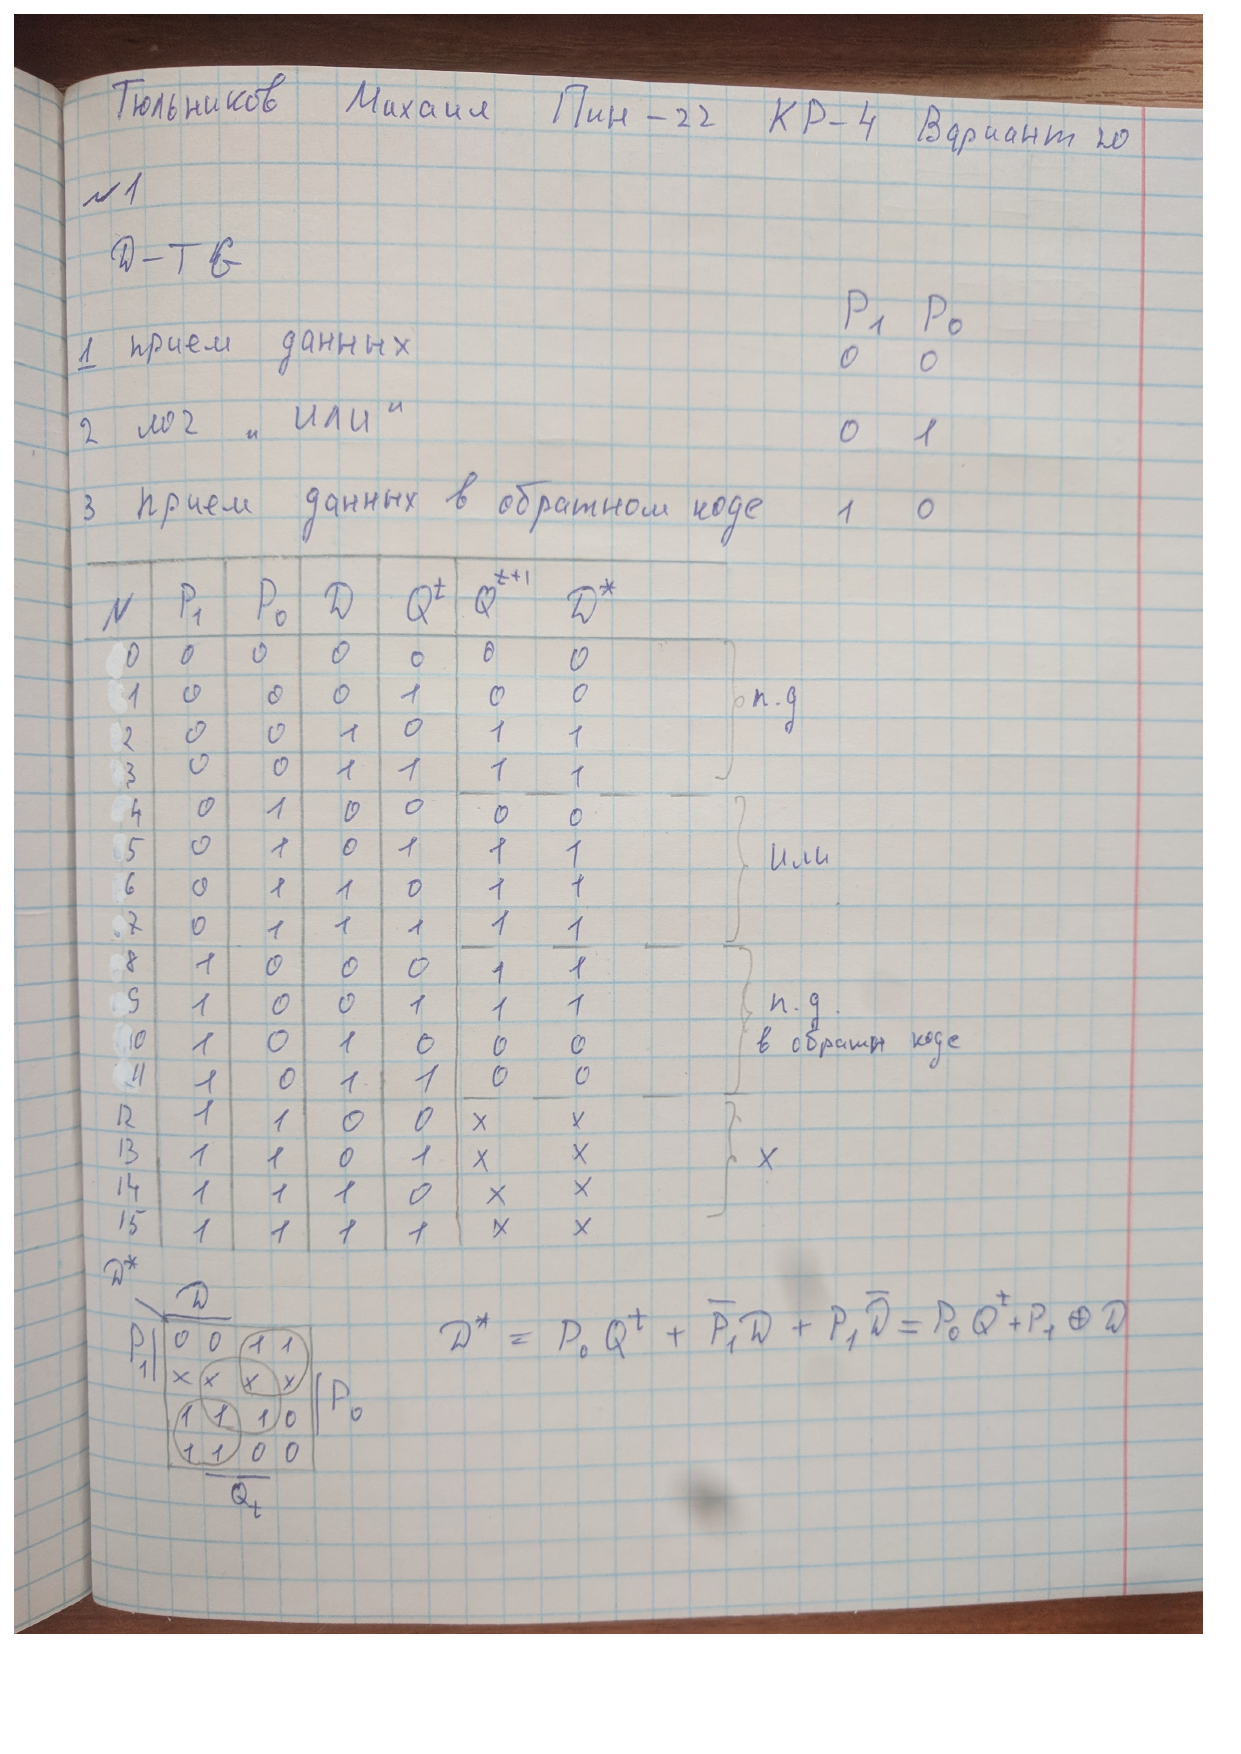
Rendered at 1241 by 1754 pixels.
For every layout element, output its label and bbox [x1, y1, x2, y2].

picture [14, 14, 1203, 1634]
